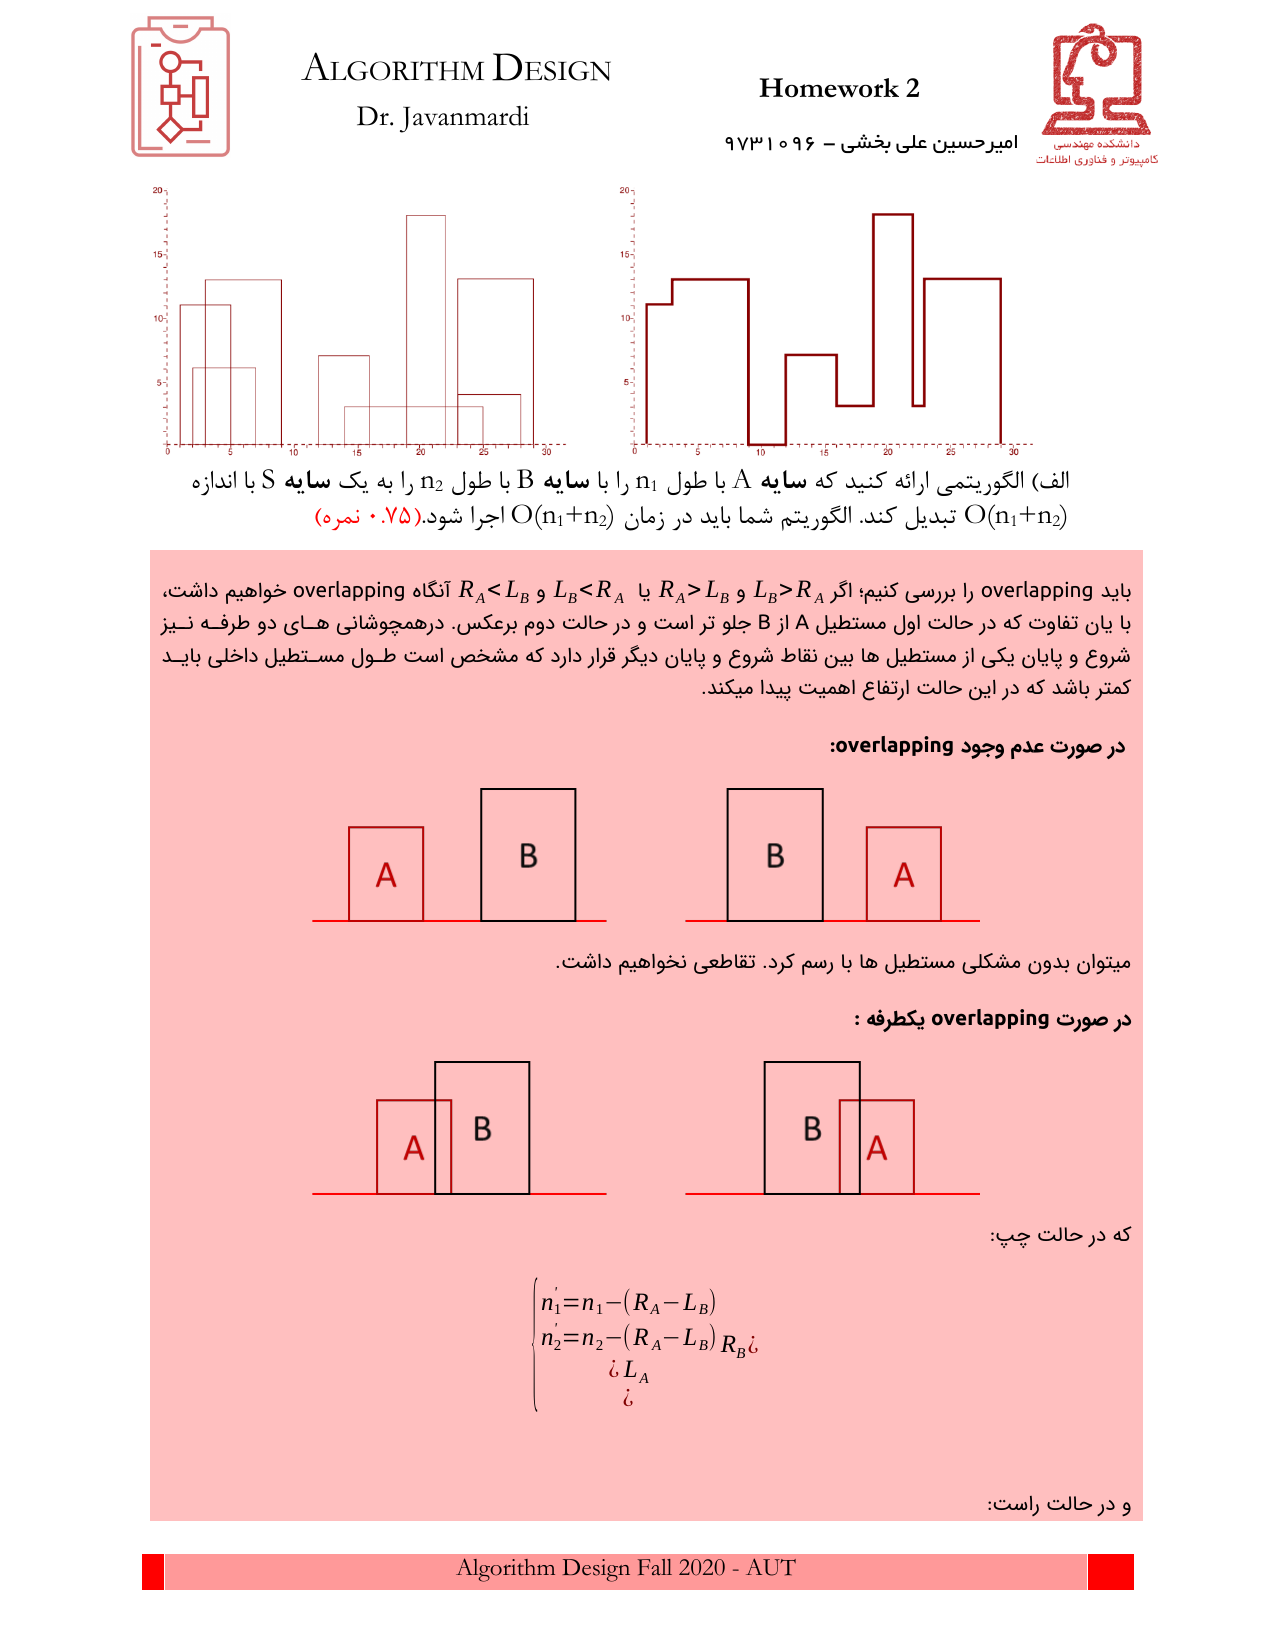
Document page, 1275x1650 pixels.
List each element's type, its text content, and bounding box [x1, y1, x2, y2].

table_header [150, 550, 1143, 1521]
picture [312, 788, 981, 922]
picture [312, 1061, 981, 1195]
list الف) الگوریتمی ارائه کنید که سایه A با طول n1 را با سایه B با طول n2 را به یک سایه S با اندازه O(n1+n2) تبدیل کند. الگوریتم شما باید در زمان O(n1+n2) اجرا شود.(0.75 نمره) [150, 464, 1069, 533]
